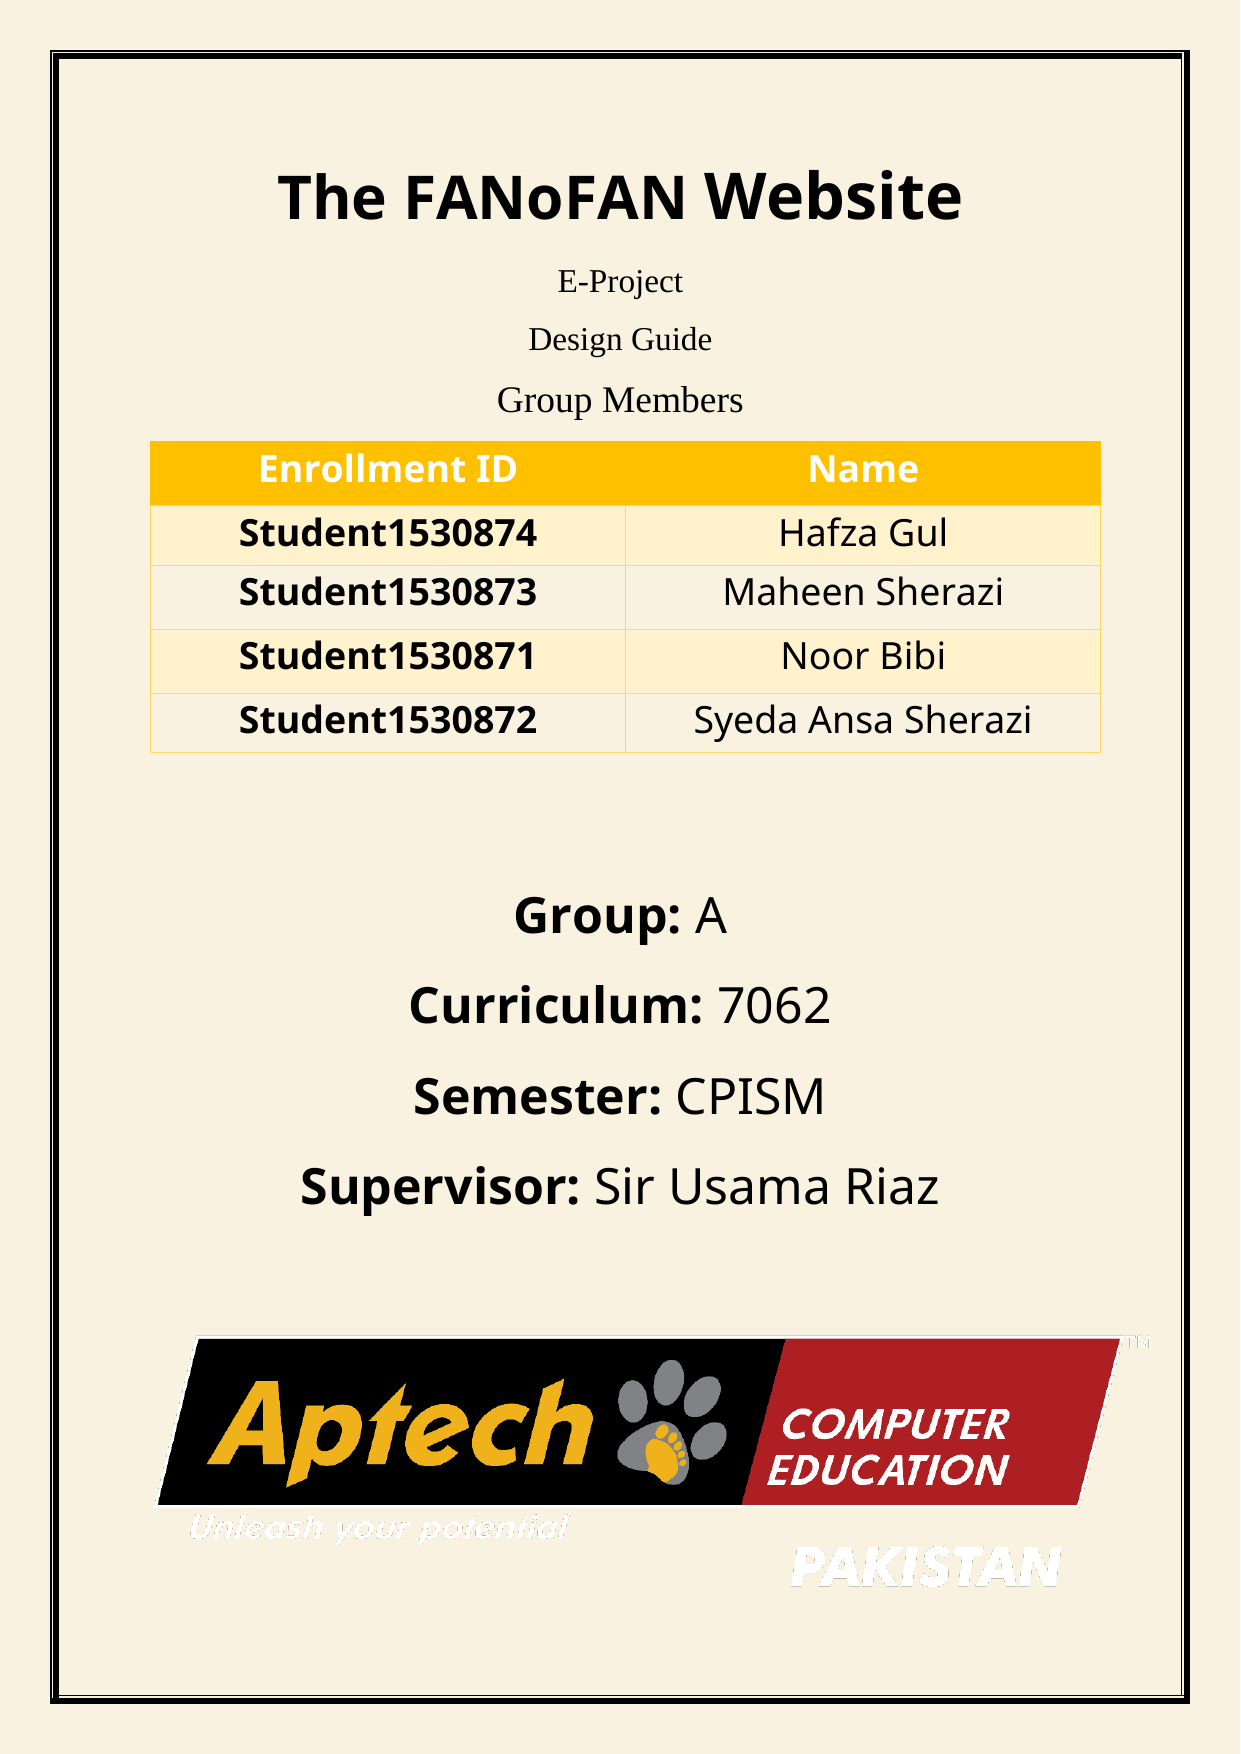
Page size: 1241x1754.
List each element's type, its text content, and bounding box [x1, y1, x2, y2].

picture [150, 1333, 1154, 1587]
table_cell Student1530873 [151, 566, 625, 629]
text The FANoFAN Website [150, 150, 1090, 238]
text E-Project [150, 262, 1090, 300]
table_cell Hafza Gul [626, 506, 1100, 564]
table_cell Student1530872 [151, 694, 625, 752]
table_cell Syeda Ansa Sherazi [626, 694, 1100, 752]
table_cell Noor Bibi [626, 630, 1100, 693]
text Group Members [150, 378, 1090, 421]
table_cell Maheen Sherazi [626, 566, 1100, 629]
text Group: A [150, 880, 1090, 948]
text Supervisor: Sir Usama Riaz [150, 1151, 1090, 1219]
table_cell Student1530874 [151, 506, 625, 564]
text Curriculum: 7062 [150, 971, 1090, 1039]
text Design Guide [150, 320, 1090, 358]
table_cell Student1530871 [151, 630, 625, 693]
table_header Enrollment ID [151, 442, 625, 505]
table_header Name [626, 442, 1100, 505]
text Semester: CPISM [150, 1061, 1090, 1129]
